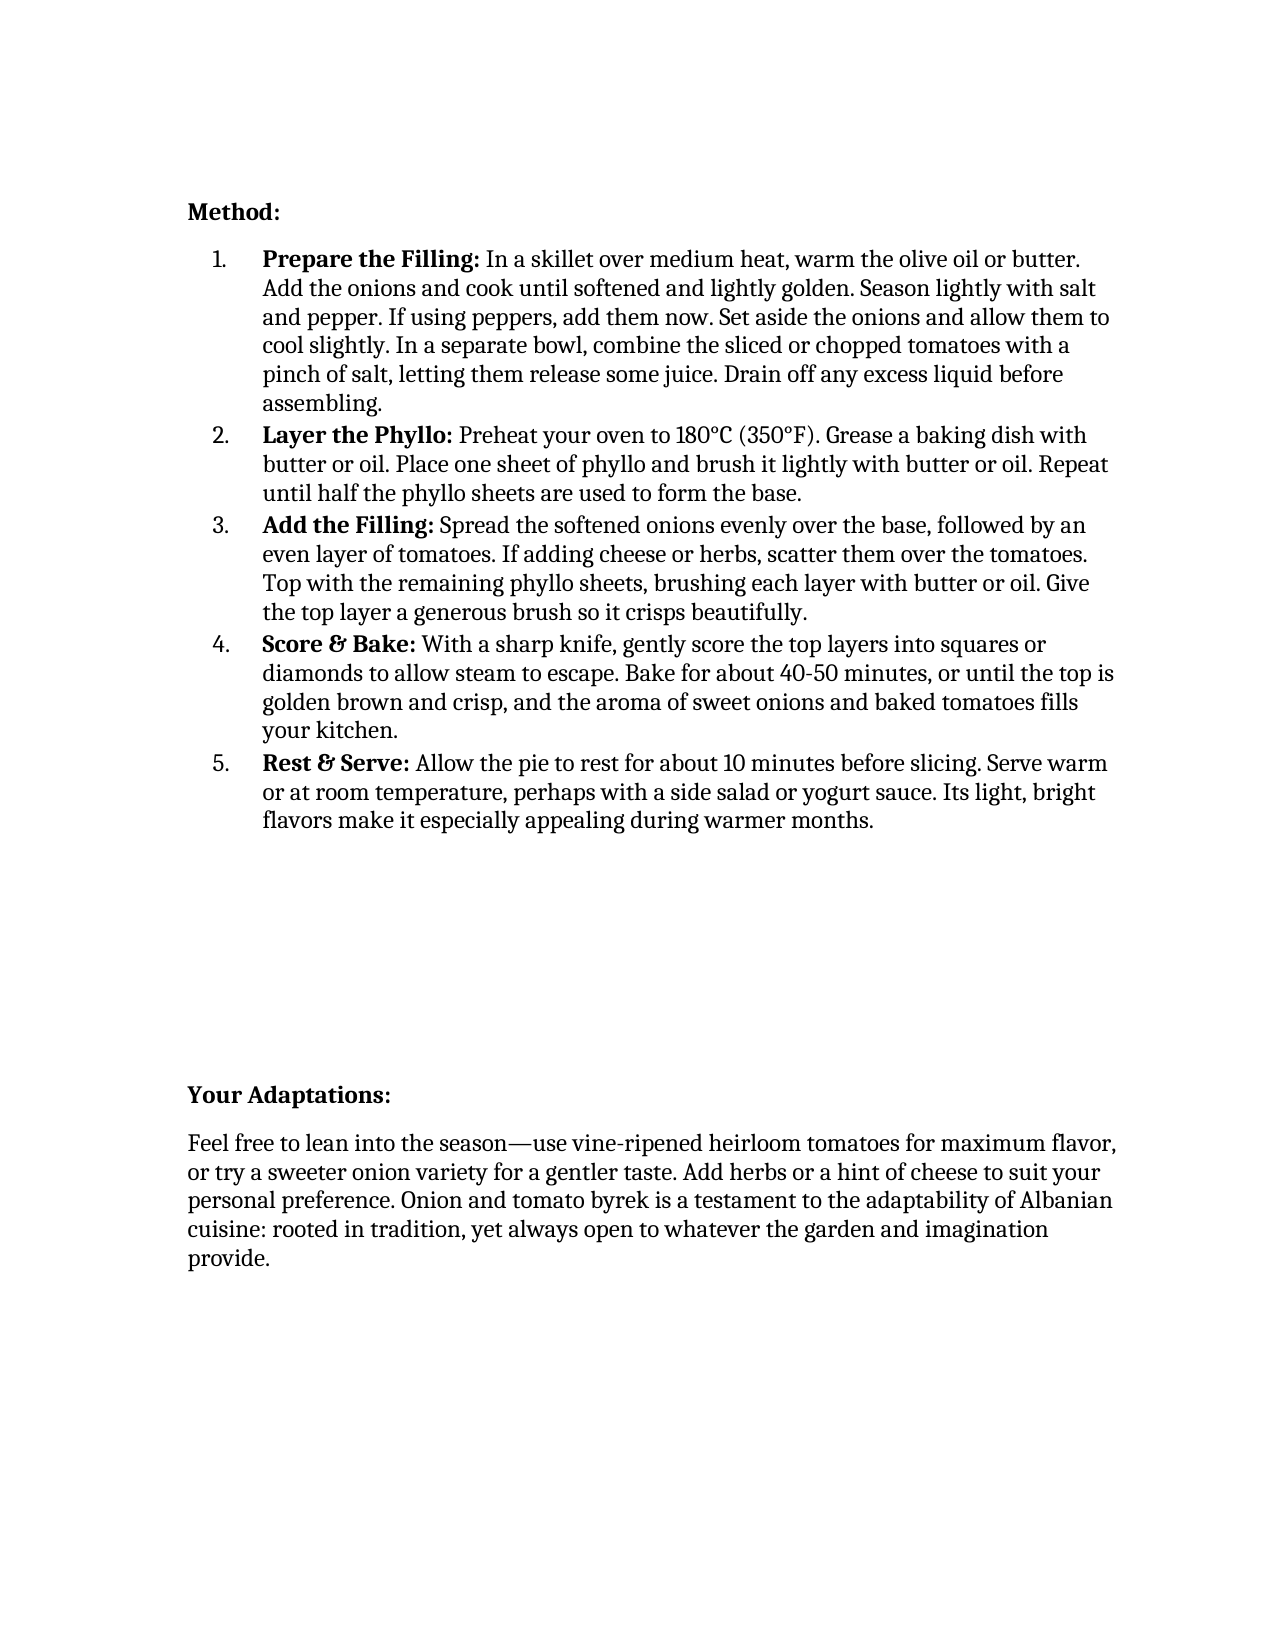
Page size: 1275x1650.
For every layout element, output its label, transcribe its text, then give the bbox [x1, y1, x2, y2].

text Feel free to lean into the season—use vine-ripened heirloom tomatoes for maximum flavor, or try a sweeter onion variety for a gentler taste. Add herbs or a hint of cheese to suit your personal preference. Onion and tomato byrek is a testament to the adaptability of Albanian cuisine: rooted in tradition, yet always open to whatever the garden and imagination provide. [187, 1129, 1125, 1272]
text Your Adaptations: [187, 1081, 1125, 1110]
list Rest & Serve: Allow the pie to rest for about 10 minutes before slicing. Serve warm or at room temperature, perhaps with a side salad or yogurt sauce. Its light, bright flavors make it especially appealing during warmer months. [212, 749, 1125, 835]
list Add the Filling: Spread the softened onions evenly over the base, followed by an even layer of tomatoes. If adding cheese or herbs, scatter them over the tomatoes. Top with the remaining phyllo sheets, brushing each layer with butter or oil. Give the top layer a generous brush so it crisps beautifully. [212, 511, 1125, 626]
list Score & Bake: With a sharp knife, gently score the top layers into squares or diamonds to allow steam to escape. Bake for about 40-50 minutes, or until the top is golden brown and crisp, and the aroma of sweet onions and baked tomatoes fills your kitchen. [212, 630, 1125, 745]
list Layer the Phyllo: Preheat your oven to 180°C (350°F). Grease a baking dish with butter or oil. Place one sheet of phyllo and brush it lightly with butter or oil. Repeat until half the phyllo sheets are used to form the base. [212, 421, 1125, 507]
text Method: [187, 197, 1125, 226]
list Prepare the Filling: In a skillet over medium heat, warm the olive oil or butter. Add the onions and cook until softened and lightly golden. Season lightly with salt and pepper. If using peppers, add them now. Set aside the onions and allow them to cool slightly. In a separate bowl, combine the sliced or chopped tomatoes with a pinch of salt, letting them release some juice. Drain off any excess liquid before assembling. [212, 245, 1125, 417]
